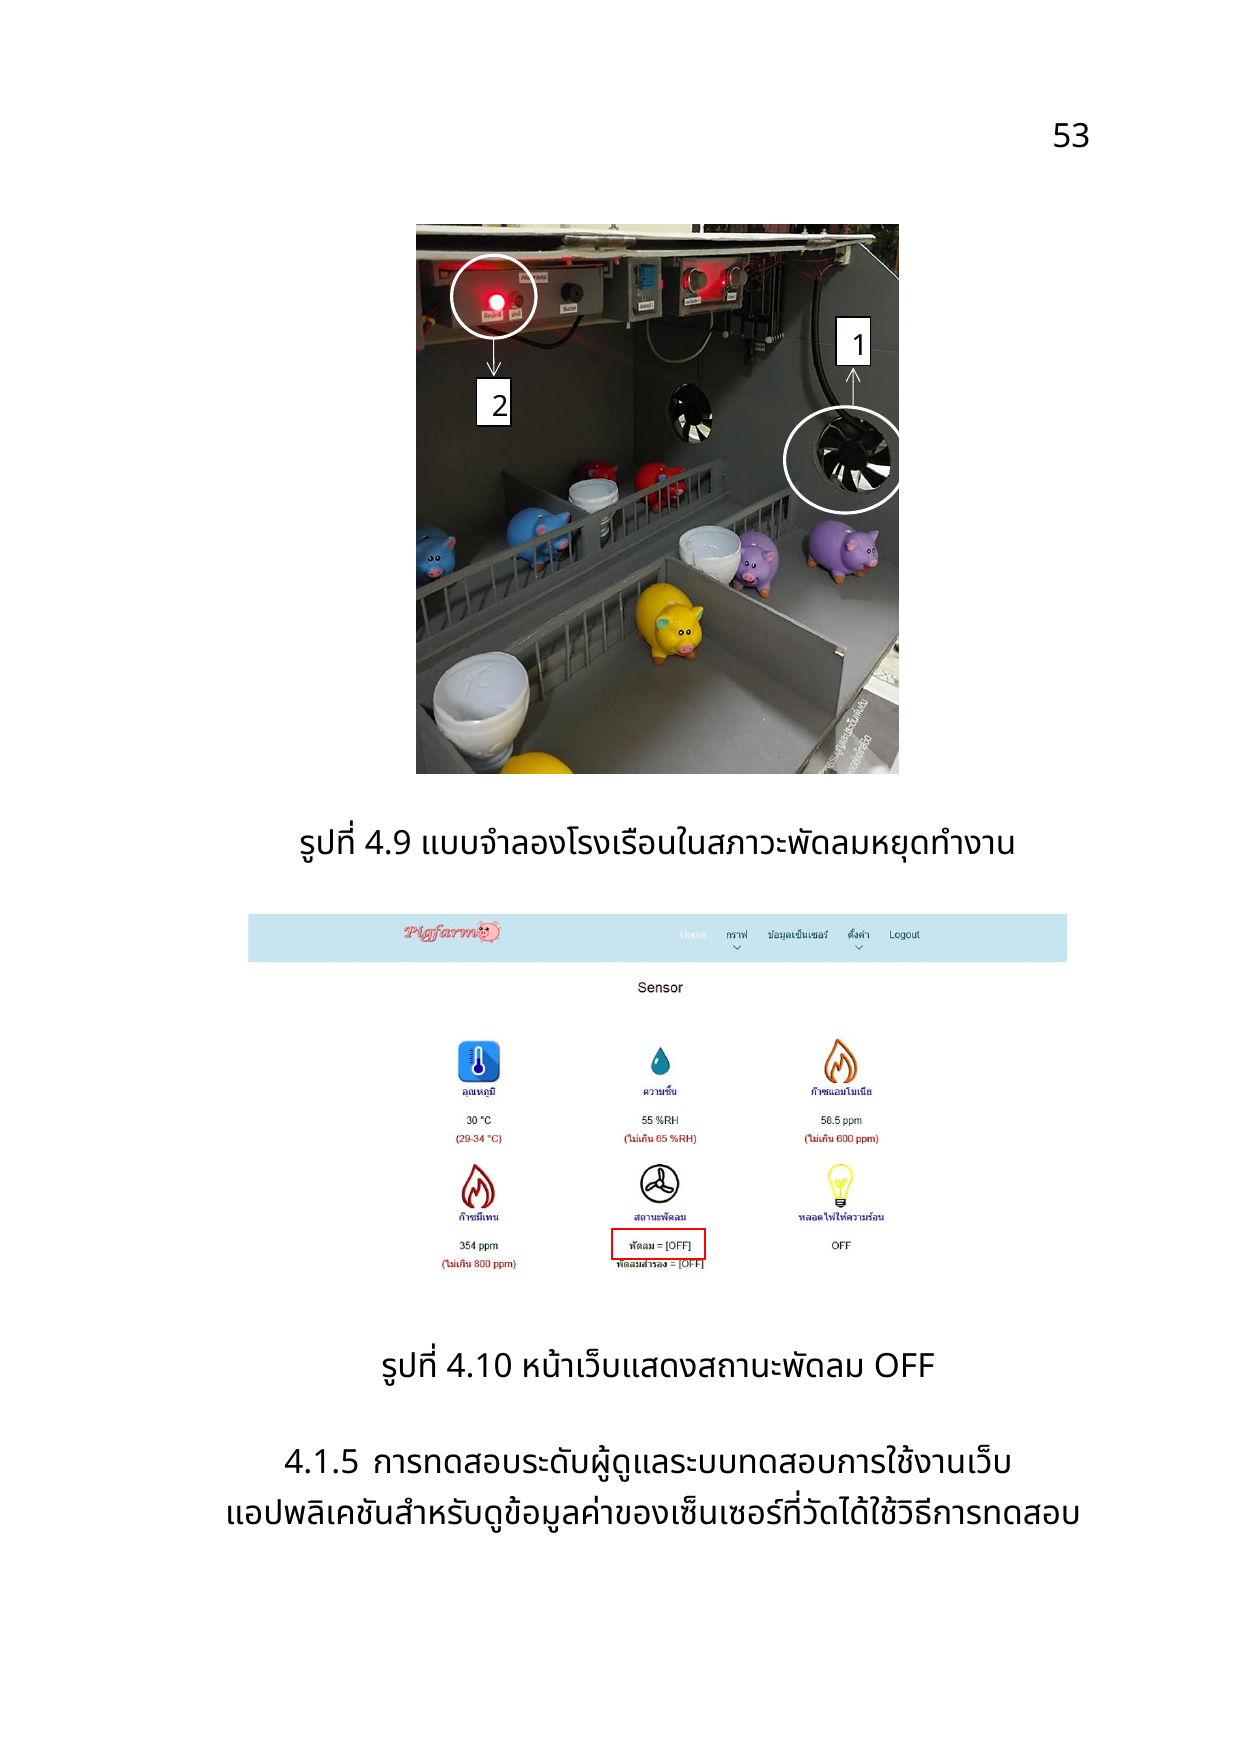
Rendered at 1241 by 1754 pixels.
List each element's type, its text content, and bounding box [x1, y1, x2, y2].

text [225, 1438, 1090, 1539]
picture [248, 914, 1067, 1297]
text รูปที่ 4.9 แบบจำลองโรงเรือนในสภาวะพัดลมหยุดทำงาน [225, 819, 1090, 869]
picture [416, 224, 899, 774]
text รูปที่ 4.10 หน้าเว็บแสดงสถานะพัดลม OFF [225, 1342, 1090, 1393]
picture [787, 409, 899, 511]
